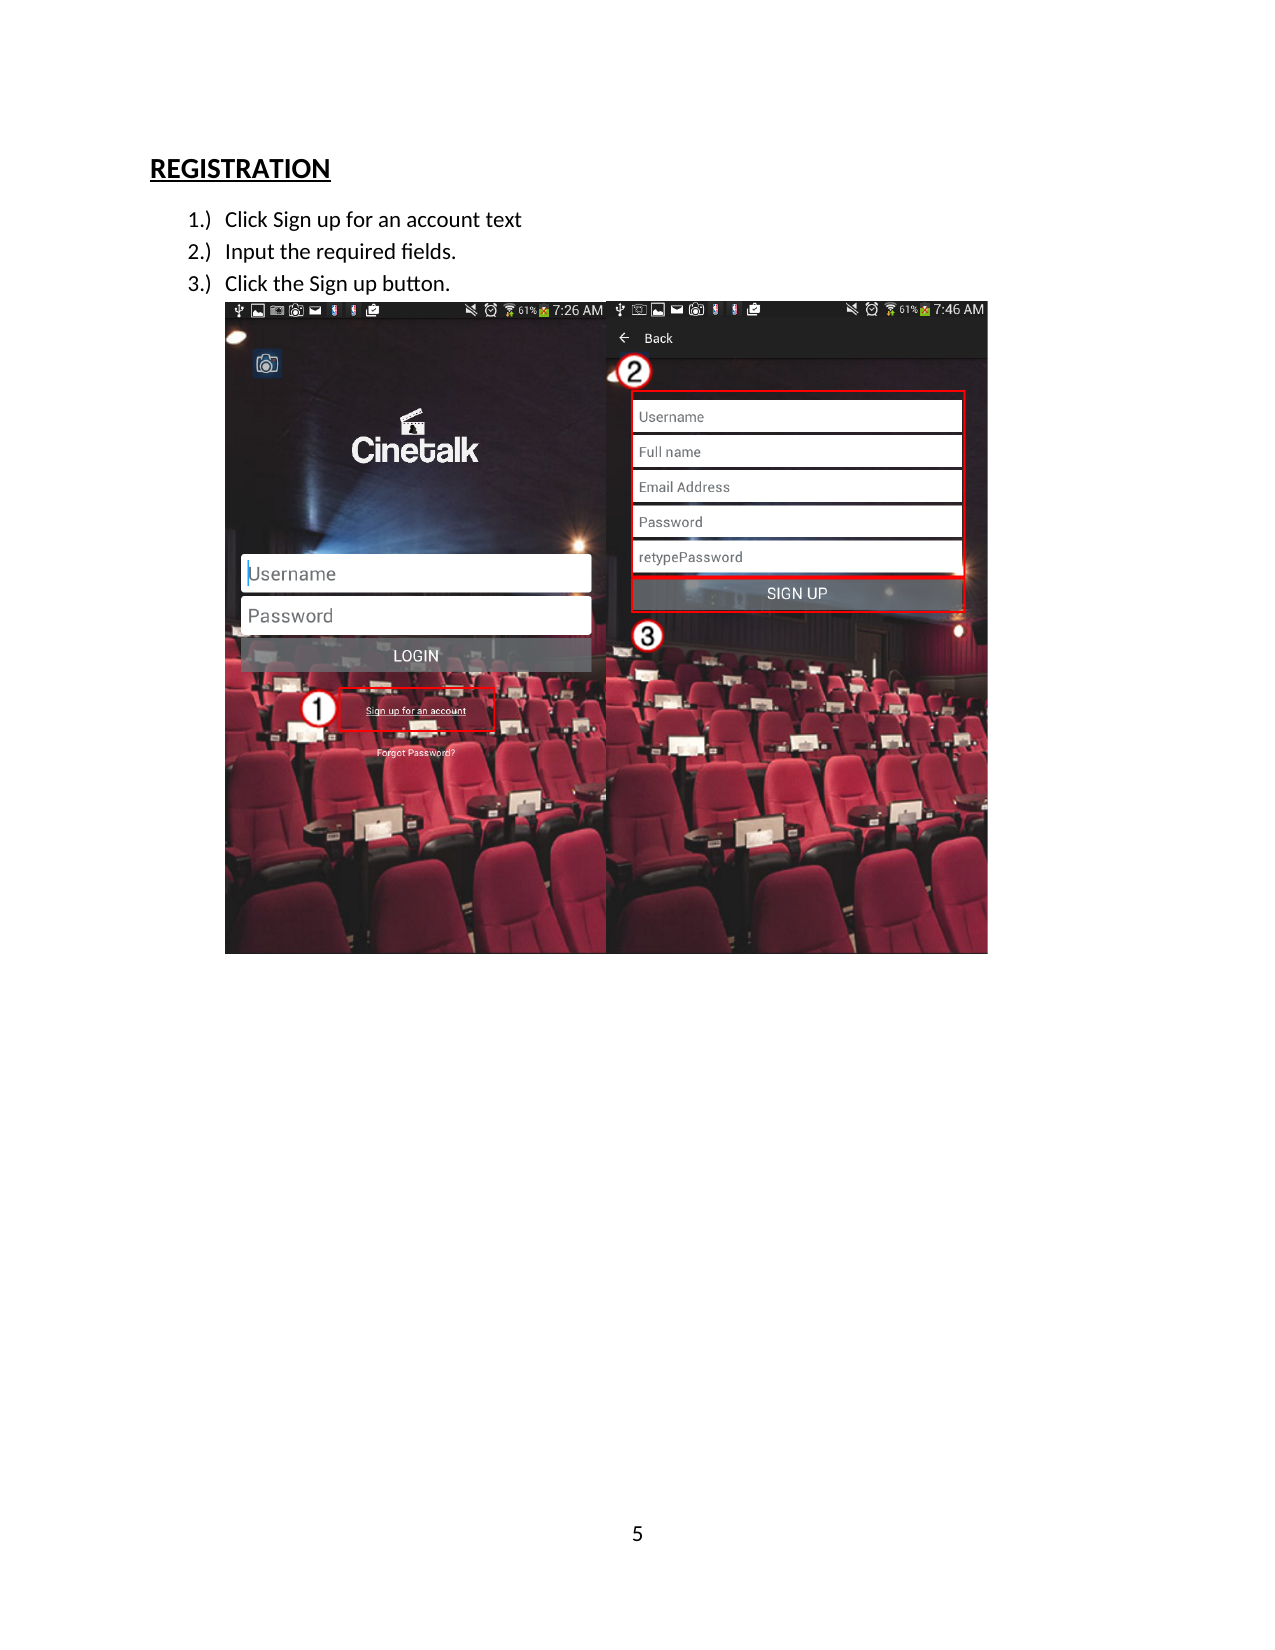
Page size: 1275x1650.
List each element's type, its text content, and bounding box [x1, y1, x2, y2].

list Click the Sign up button. [187, 269, 1125, 297]
picture [225, 301, 988, 954]
list Input the required fields. [187, 237, 1125, 265]
text REGISTRATION [150, 150, 1125, 186]
list Click Sign up for an account text [187, 205, 1125, 233]
